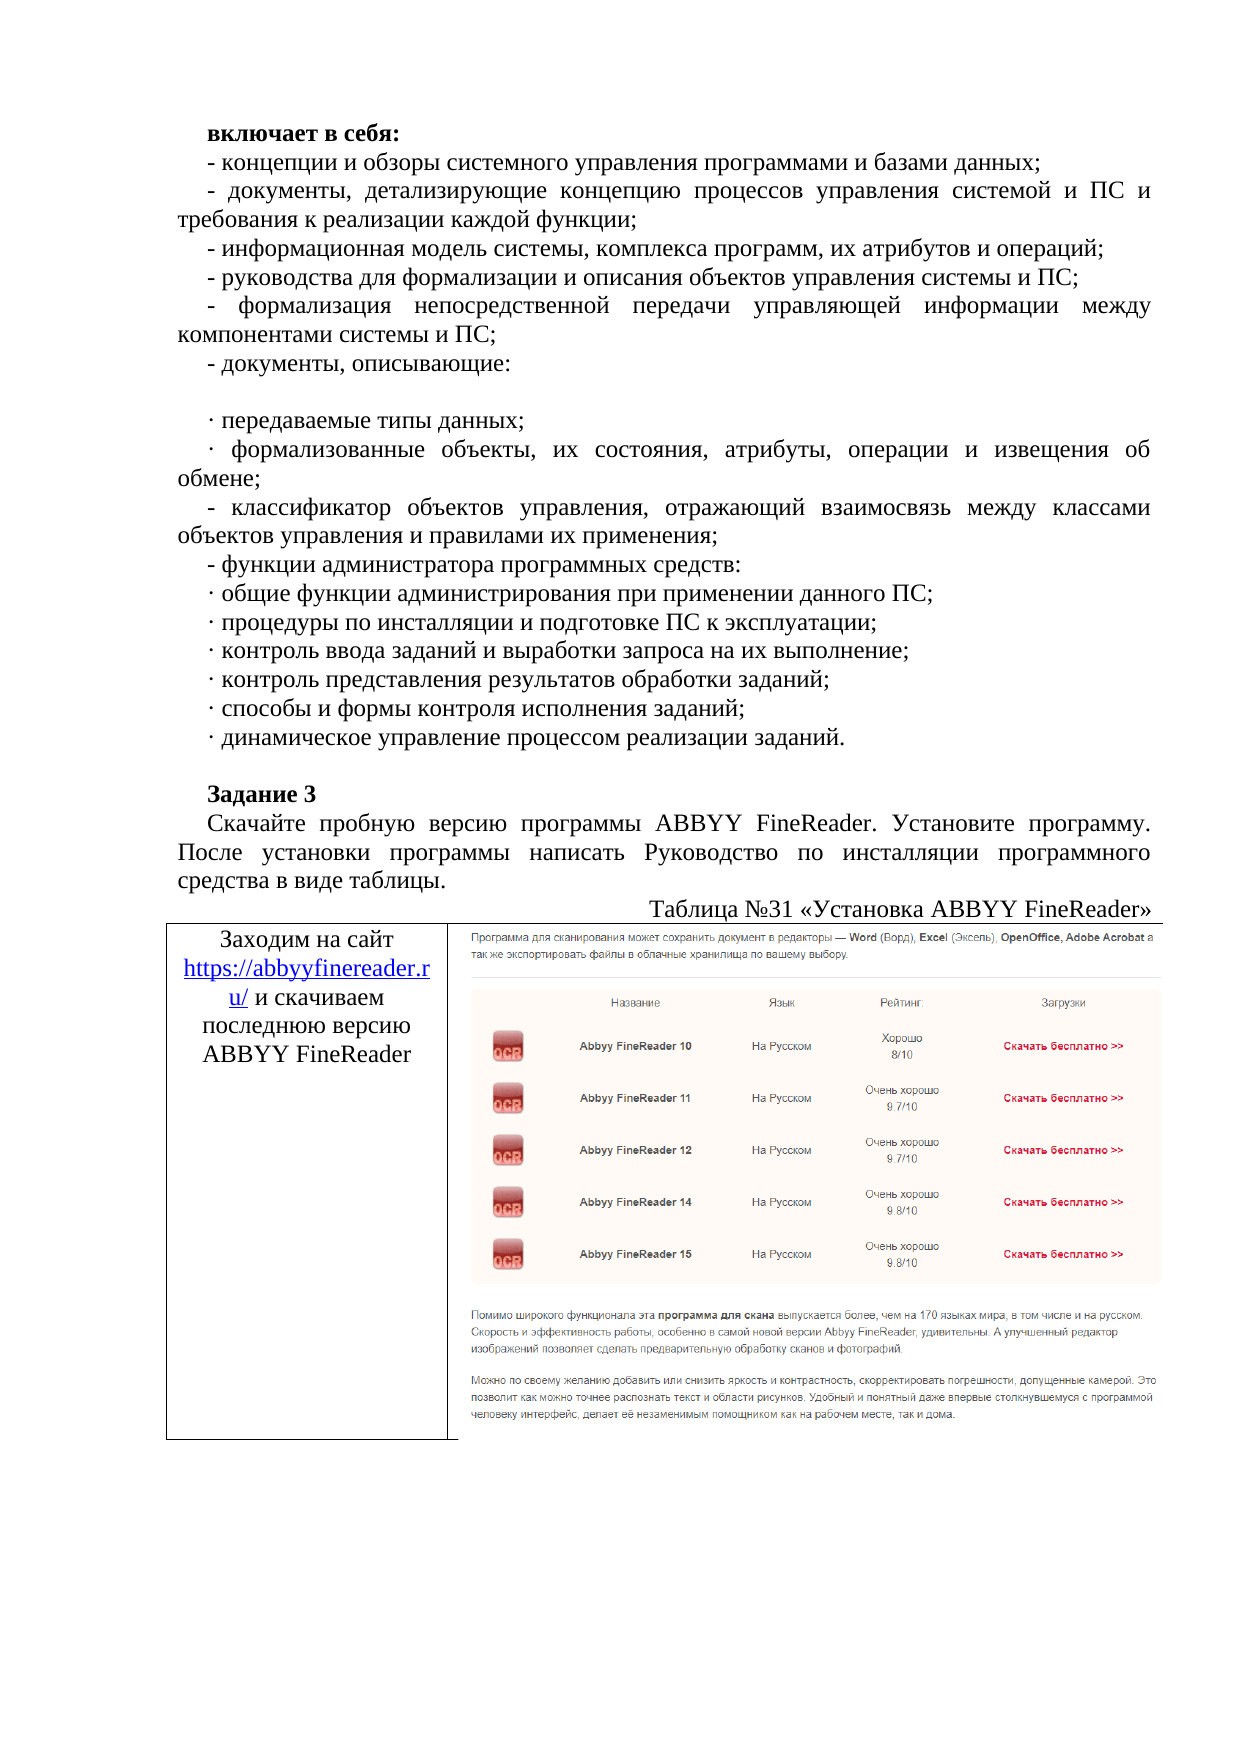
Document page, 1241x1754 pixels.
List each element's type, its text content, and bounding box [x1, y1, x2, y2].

text - информационная модель системы, комплекса программ, их атрибутов и операций; [177, 233, 1152, 262]
text · контроль представления результатов обработки заданий; [177, 664, 1152, 693]
text Задание 3 [177, 779, 1152, 808]
text · формализованные объекты, их состояния, атрибуты, операции и извещения об обмене; [177, 434, 1152, 492]
picture [458, 924, 1163, 1440]
text Скачайте пробную версию программы ABBYY FineReader. Установите программу. После установки программы написать Руководство по инсталляции программного средства в виде таблицы. [177, 808, 1152, 894]
text · общие функции администрирования при применении данного ПС; [177, 578, 1152, 607]
text Таблица №31 «Установка ABBYY FineReader» [259, 894, 1152, 923]
text - классификатор объектов управления, отражающий взаимосвязь между классами объектов управления и правилами их применения; [177, 492, 1152, 549]
table_header [448, 924, 458, 1439]
text включает в себя: [177, 118, 1152, 147]
text · способы и формы контроля исполнения заданий; [177, 693, 1152, 722]
text · динамическое управление процессом реализации заданий. [177, 722, 1152, 751]
text - руководства для формализации и описания объектов управления системы и ПС; [177, 262, 1152, 291]
text - документы, описывающие: [177, 348, 1152, 377]
text - концепции и обзоры системного управления программами и базами данных; [177, 147, 1152, 176]
text - функции администратора программных средств: [177, 549, 1152, 578]
table_header Заходим на сайт https://abbyyfinereader.ru/ и скачиваем последнюю версию ABBYY FineReader [167, 924, 447, 1439]
text - документы, детализирующие концепцию процессов управления системой и ПС и требования к реализации каждой функции; [177, 176, 1152, 233]
text · контроль ввода заданий и выработки запроса на их выполнение; [177, 636, 1152, 664]
text · передаваемые типы данных; [177, 406, 1152, 434]
text · процедуры по инсталляции и подготовке ПС к эксплуатации; [177, 607, 1152, 636]
text - формализация непосредственной передачи управляющей информации между компонентами системы и ПС; [177, 291, 1152, 348]
